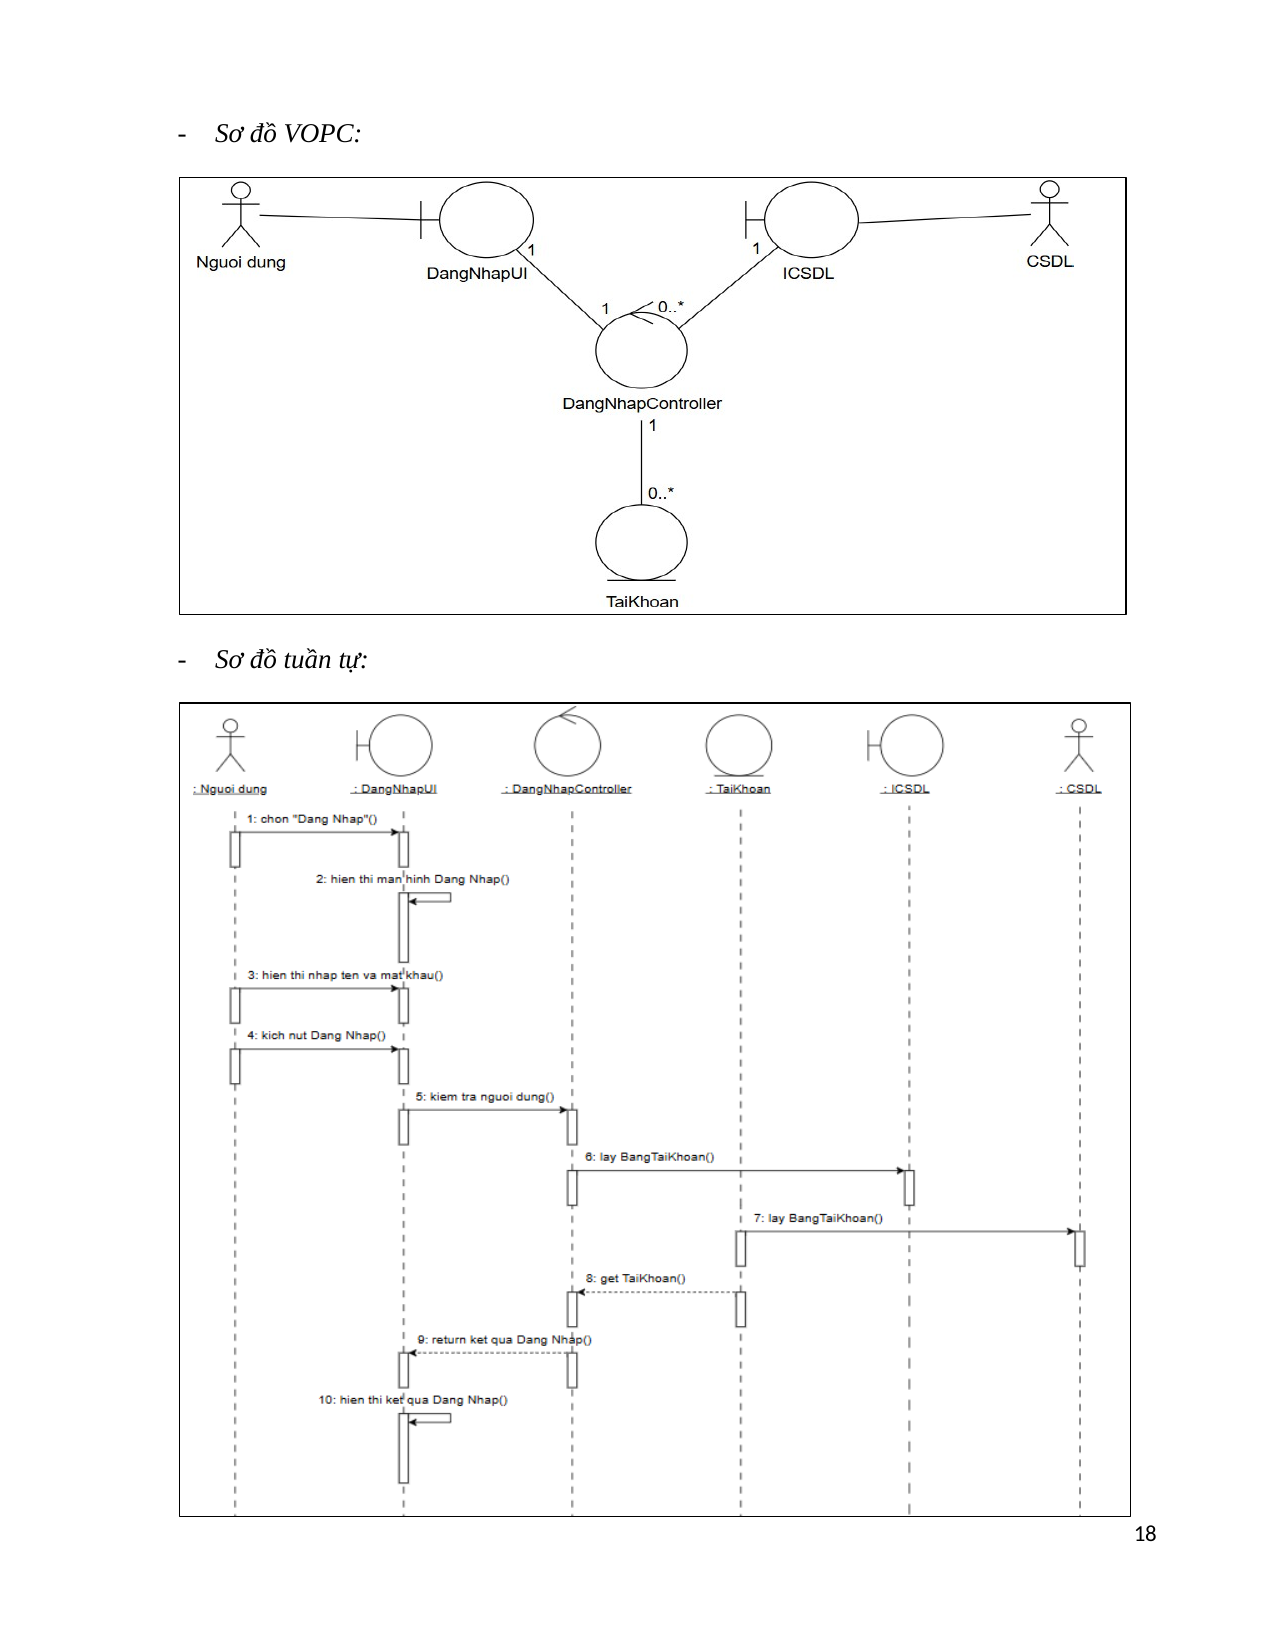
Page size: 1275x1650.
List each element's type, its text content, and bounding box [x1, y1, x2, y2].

picture [197, 180, 1074, 202]
list Sơ đồ VOPC: [177, 117, 1162, 148]
picture [193, 706, 1102, 1516]
list Sơ đồ tuần tự: [177, 202, 1162, 674]
